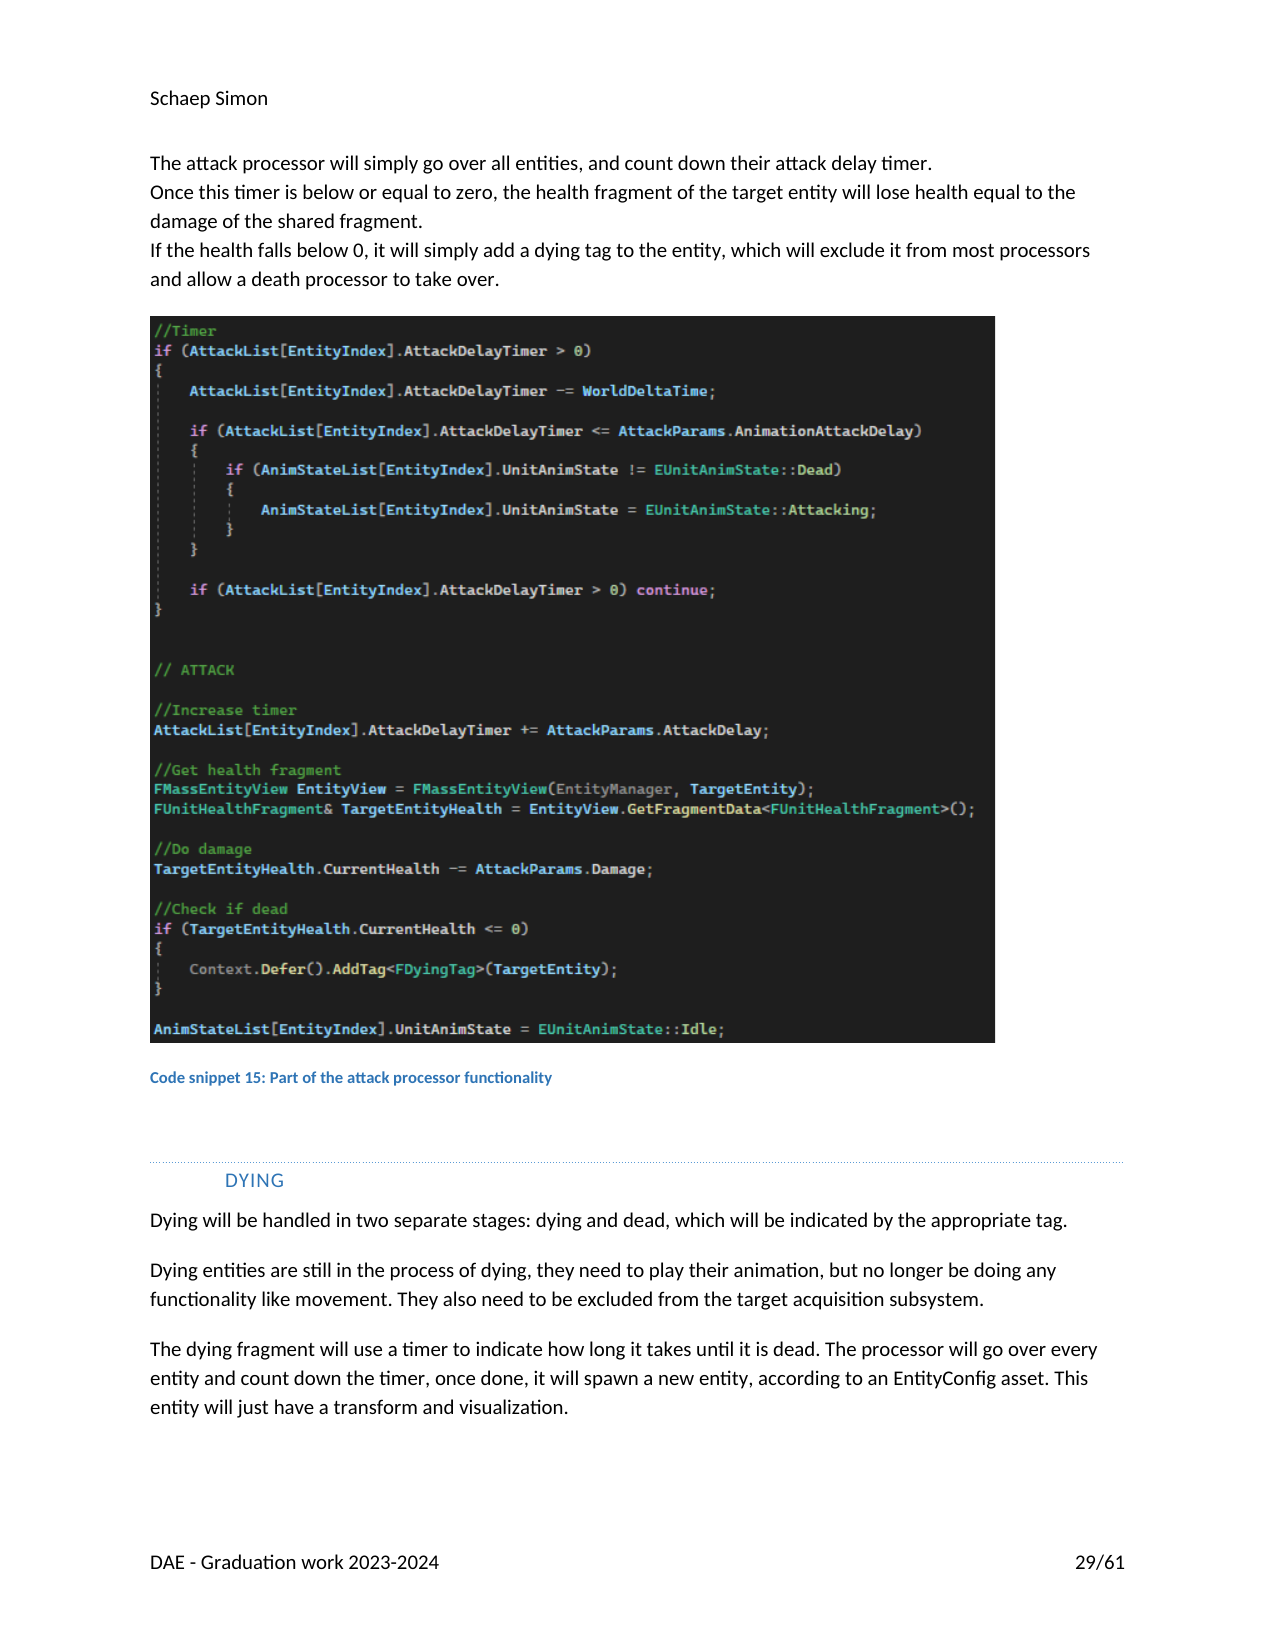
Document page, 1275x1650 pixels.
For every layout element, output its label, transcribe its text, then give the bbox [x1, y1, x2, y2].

text Dying entities are still in the process of dying, they need to play their animation, but no longer be doing any functionality like movement. They also need to be excluded from the target acquisition subsystem. [150, 1257, 1125, 1312]
text The attack processor will simply go over all entities, and count down their attack delay timer. Once this timer is below or equal to zero, the health fragment of the target entity will lose health equal to the damage of the shared fragment. If the health falls below 0, it will simply add a dying tag to the entity, which will exclude it from most processors and allow a death processor to take over. [150, 150, 1125, 292]
picture [150, 316, 996, 1043]
text The dying fragment will use a timer to indicate how long it takes until it is dead. The processor will go over every entity and count down the timer, once done, it will spawn a new entity, according to an EntityConfig asset. This entity will just have a transform and visualization. [150, 1336, 1125, 1420]
subtitle Dying [150, 1162, 1125, 1193]
text Dying will be handled in two separate stages: dying and dead, which will be indicated by the appropriate tag. [150, 1207, 1125, 1232]
